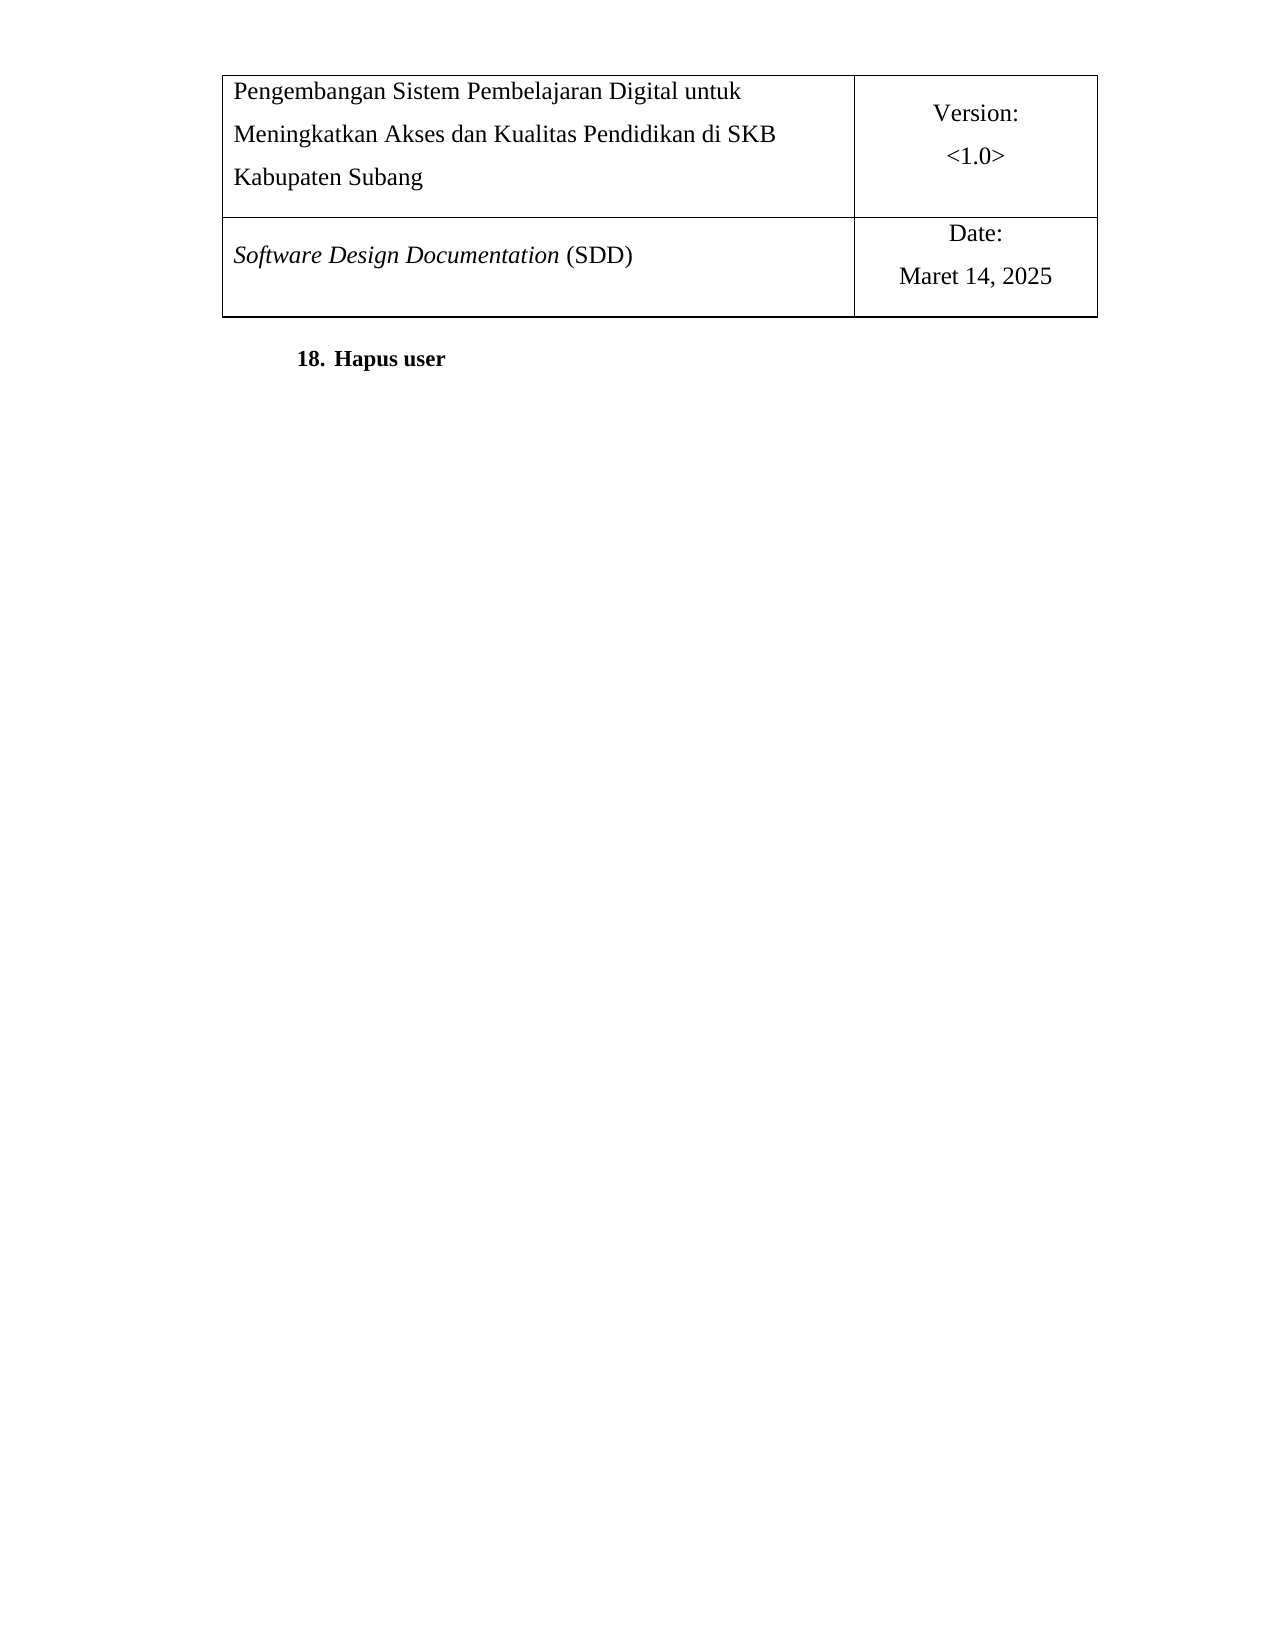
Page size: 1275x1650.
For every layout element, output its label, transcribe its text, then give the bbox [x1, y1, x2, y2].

list Hapus user [297, 346, 1098, 372]
